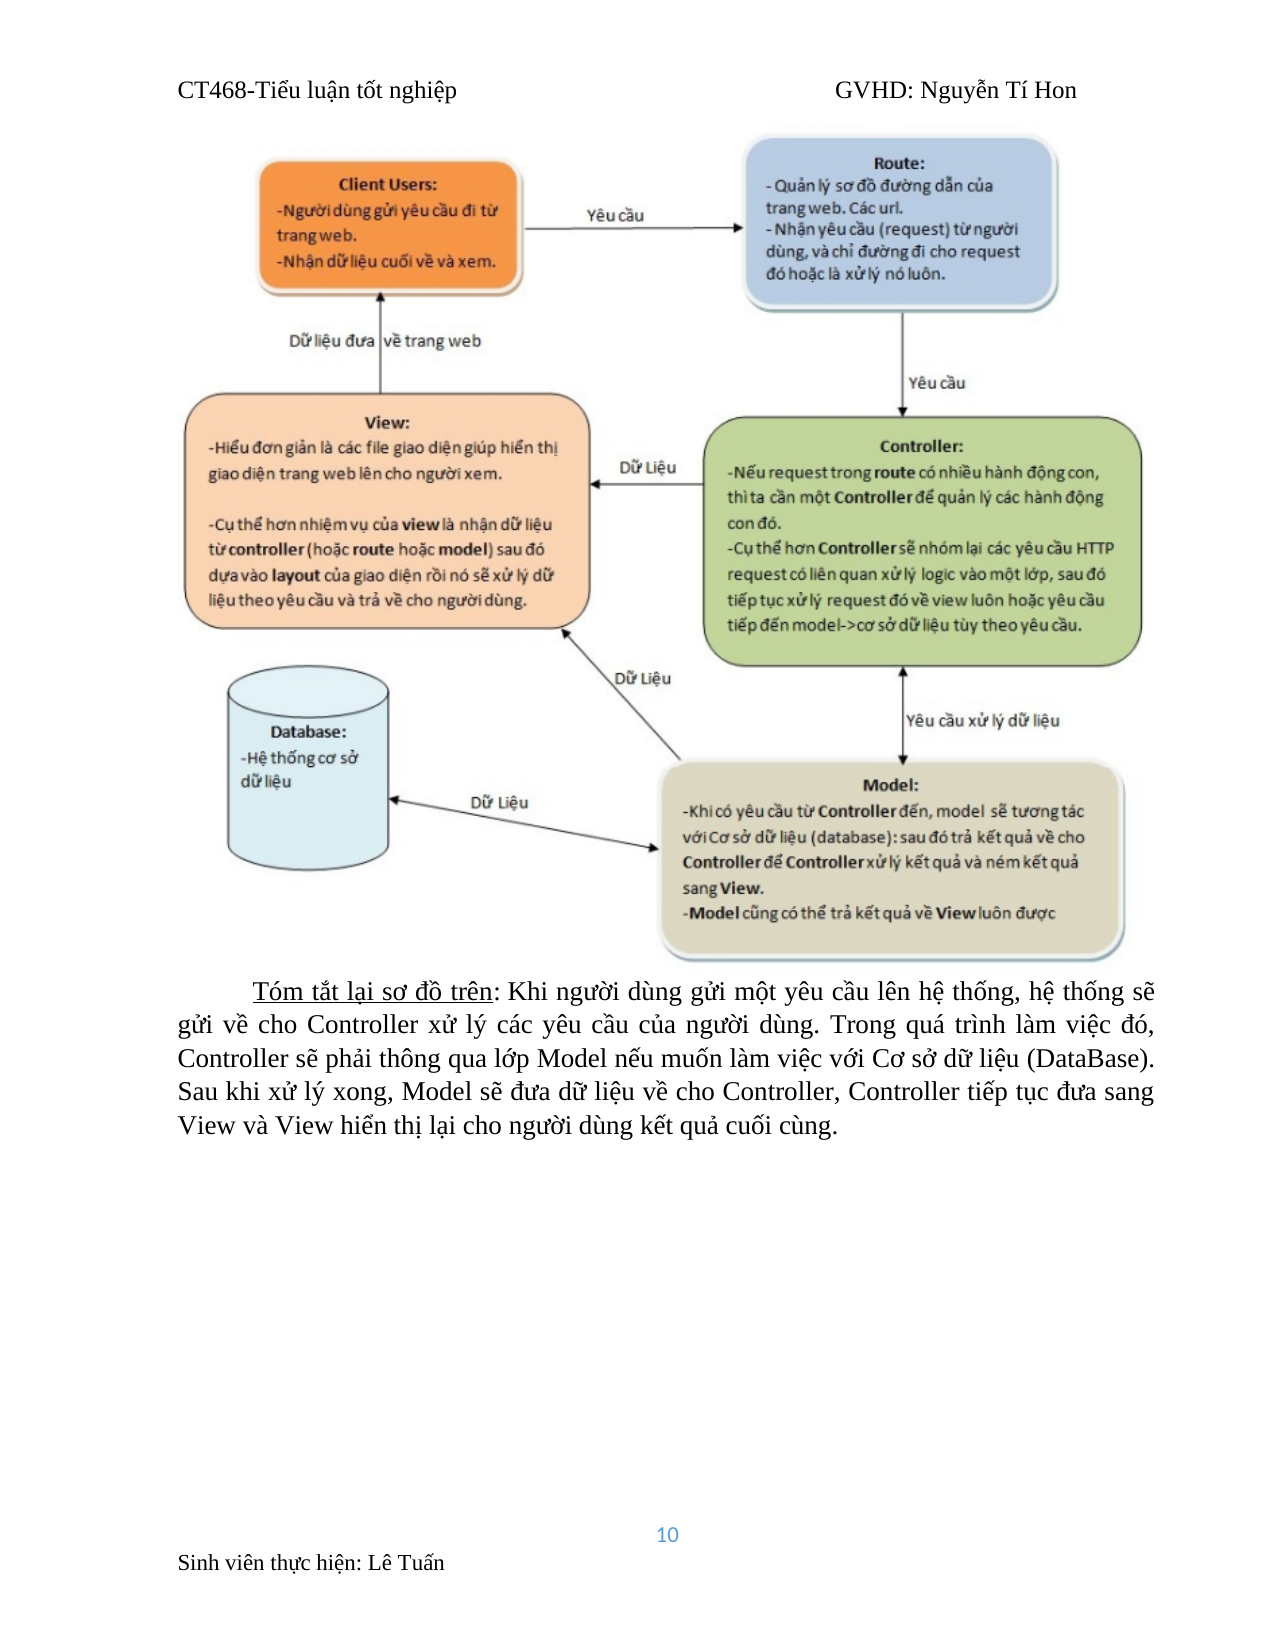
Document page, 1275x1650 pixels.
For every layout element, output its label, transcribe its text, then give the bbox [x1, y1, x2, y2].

text Tóm tắt lại sơ đồ trên: Khi người dùng gửi một yêu cầu lên hệ thống, hệ thống sẽ gửi về cho Controller xử lý các yêu cầu của người dùng. Trong quá trình làm việc đó, Controller sẽ phải thông qua lớp Model nếu muốn làm việc với Cơ sở dữ liệu (DataBase). Sau khi xử lý xong, Model sẽ đưa dữ liệu về cho Controller, Controller tiếp tục đưa sang View và View hiển thị lại cho người dùng kết quả cuối cùng. [177, 1106, 1157, 1140]
picture [177, 118, 1153, 975]
text Tóm tắt lại sơ đồ trên: Khi người dùng gửi một yêu cầu lên hệ thống, hệ thống sẽ gửi về cho Controller xử lý các yêu cầu của người dùng. Trong quá trình làm việc đó, Controller sẽ phải thông qua lớp Model nếu muốn làm việc với Cơ sở dữ liệu (DataBase). Sau khi xử lý xong, Model sẽ đưa dữ liệu về cho Controller, Controller tiếp tục đưa sang View và View hiển thị lại cho người dùng kết quả cuối cùng. [177, 975, 1157, 1008]
